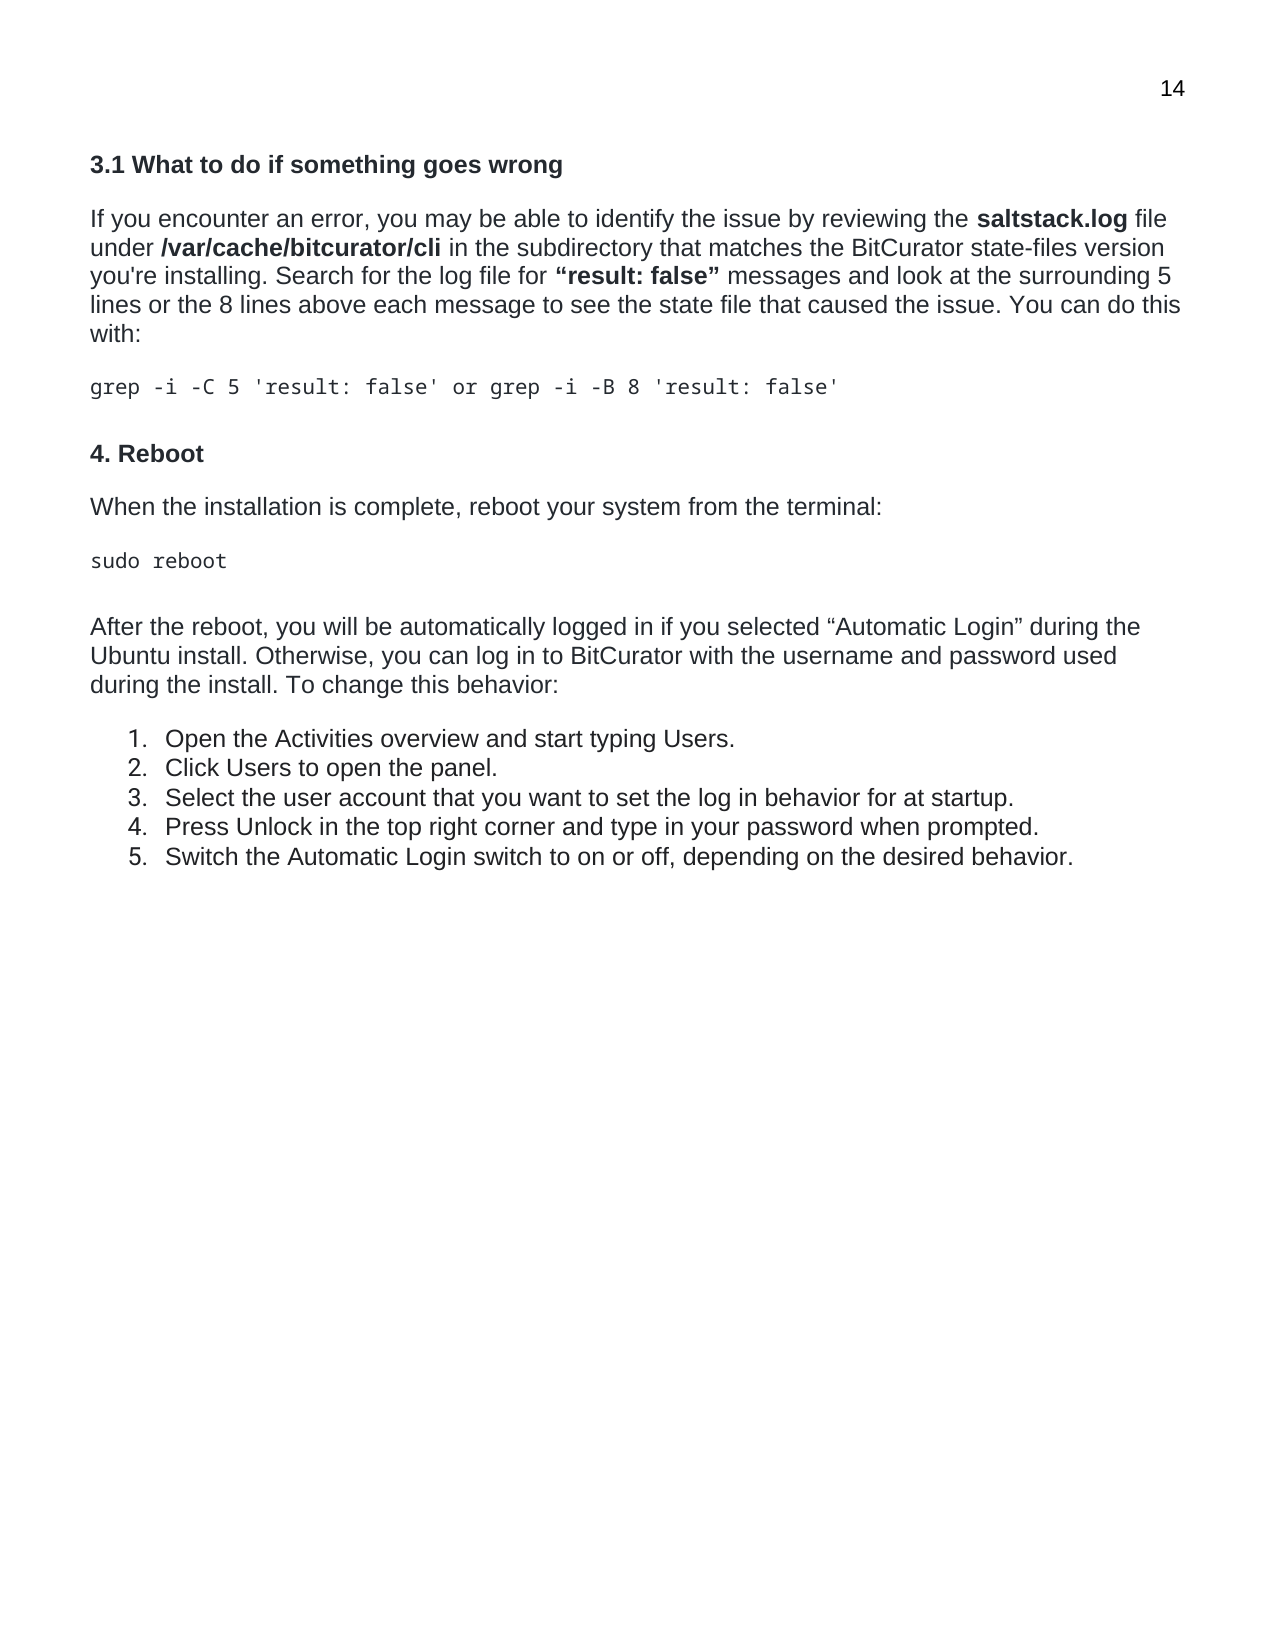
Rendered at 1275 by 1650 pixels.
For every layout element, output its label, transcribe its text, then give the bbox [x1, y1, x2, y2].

list Switch the Automatic Login switch to on or off, depending on the desired behavior. [127, 841, 1185, 871]
text sudo reboot [90, 546, 1185, 574]
text 3.1 What to do if something goes wrong [90, 150, 1185, 179]
text 4. Reboot [90, 439, 1185, 467]
list Select the user account that you want to set the log in behavior for at startup. [127, 782, 1185, 812]
text After the reboot, you will be automatically logged in if you selected “Automatic Login” during the Ubuntu install. Otherwise, you can log in to BitCurator with the username and password used during the install. To change this behavior: [90, 612, 1185, 698]
list Click Users to open the panel. [127, 753, 1185, 782]
text grep -i -C 5 'result: false' or grep -i -B 8 'result: false' [90, 372, 1185, 401]
text When the installation is complete, reboot your system from the terminal: [90, 492, 1185, 521]
list Open the Activities overview and start typing Users. [127, 723, 1185, 753]
text If you encounter an error, you may be able to identify the issue by reviewing the saltstack.log file under /var/cache/bitcurator/cli in the subdirectory that matches the BitCurator state-files version you're installing. Search for the log file for “result: false” messages and look at the surrounding 5 lines or the 8 lines above each message to see the state file that caused the issue. You can do this with: [90, 204, 1185, 347]
list Press Unlock in the top right corner and type in your password when prompted. [127, 812, 1185, 841]
